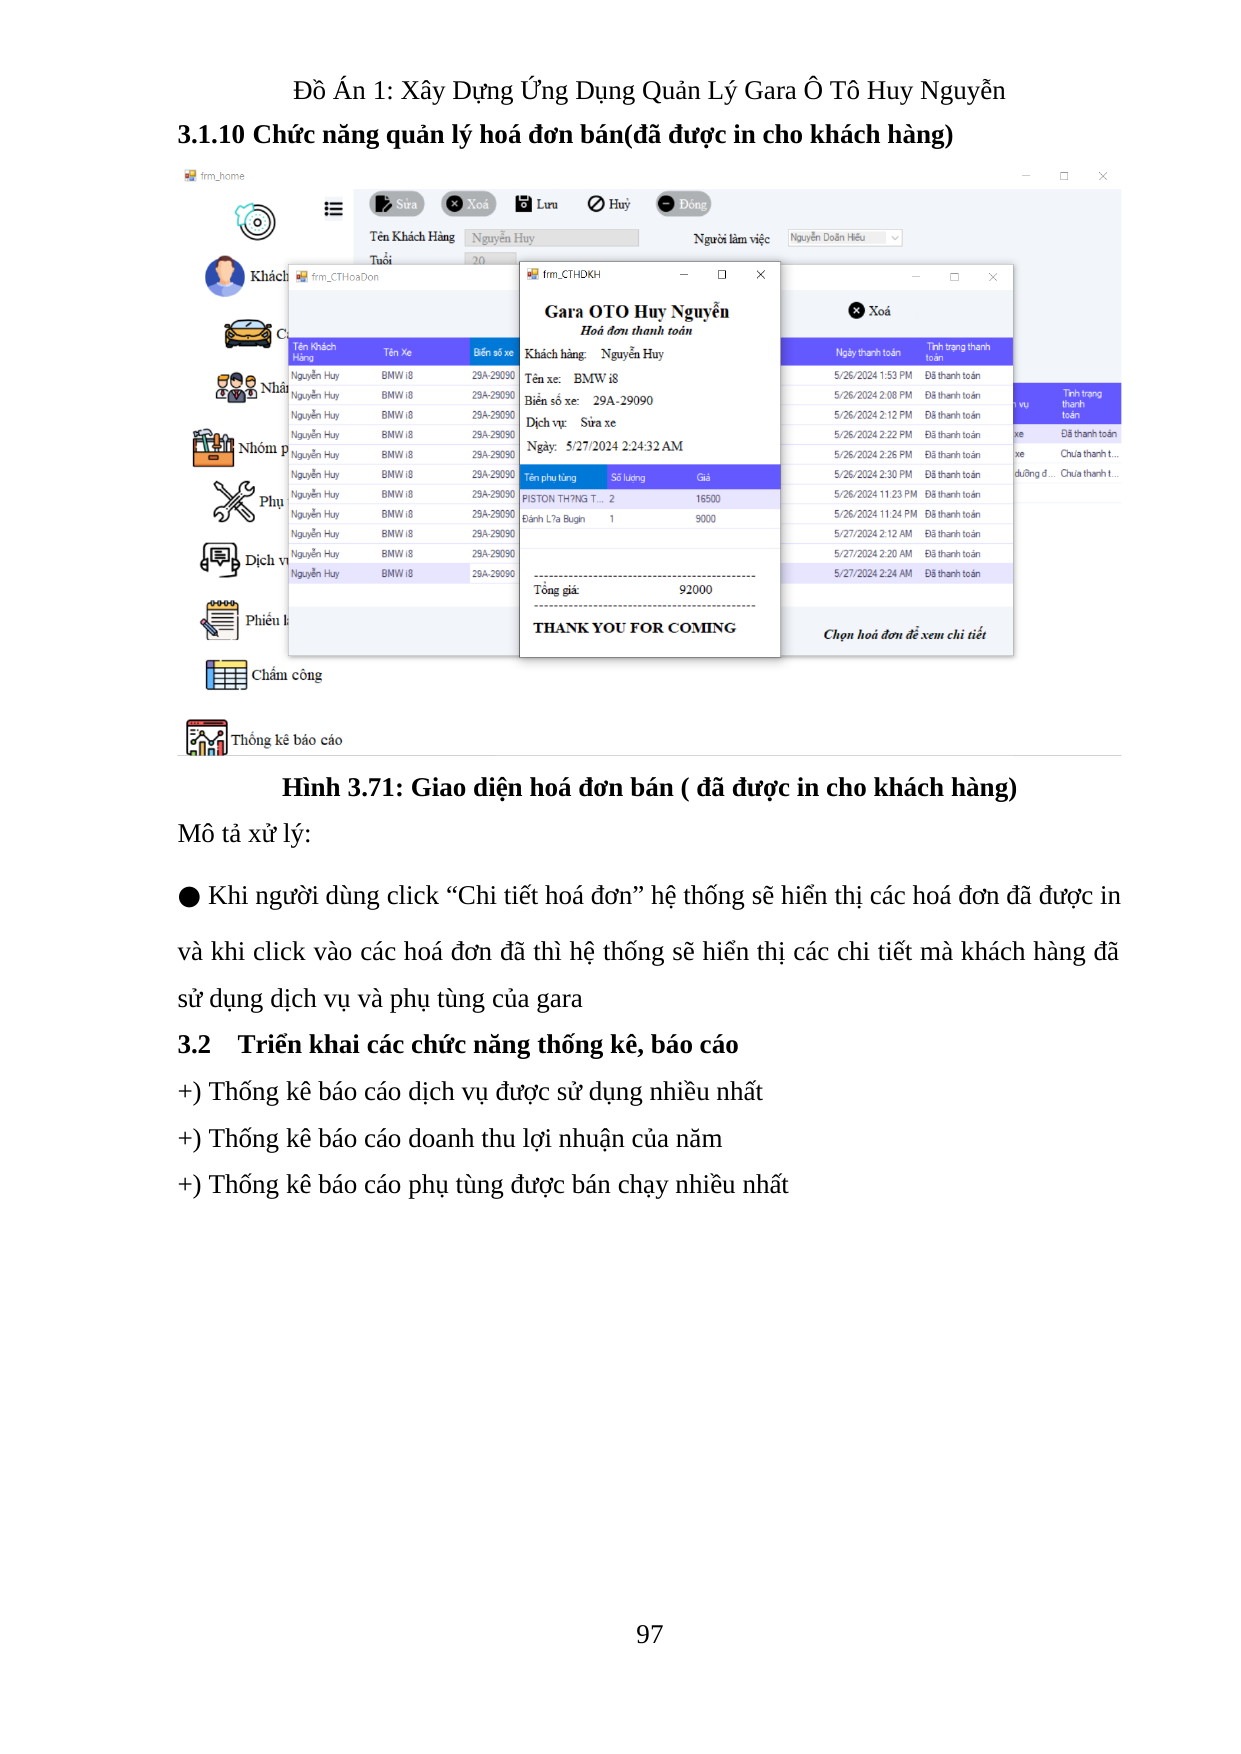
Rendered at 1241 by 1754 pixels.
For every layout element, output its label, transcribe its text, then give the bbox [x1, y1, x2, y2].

text ● Khi người dùng click “Chi tiết hoá đơn” hệ thống sẽ hiển thị các hoá đơn đã được in và khi click vào các hoá đơn đã thì hệ thống sẽ hiển thị các chi tiết mà khách hàng đã sử dụng dịch vụ và phụ tùng của gara [177, 864, 1122, 1013]
text Mô tả xử lý: [177, 817, 1122, 848]
text +) Thống kê báo cáo phụ tùng được bán chạy nhiều nhất [177, 1168, 1122, 1199]
subtitle Triển khai các chức năng thống kê, báo cáo [177, 1028, 1122, 1059]
picture [177, 164, 1122, 756]
subtitle Chức năng quản lý hoá đơn bán(đã được in cho khách hàng) [177, 118, 1122, 149]
text +) Thống kê báo cáo dịch vụ được sử dụng nhiều nhất [177, 1075, 1122, 1106]
text +) Thống kê báo cáo doanh thu lợi nhuận của năm [177, 1122, 1122, 1153]
